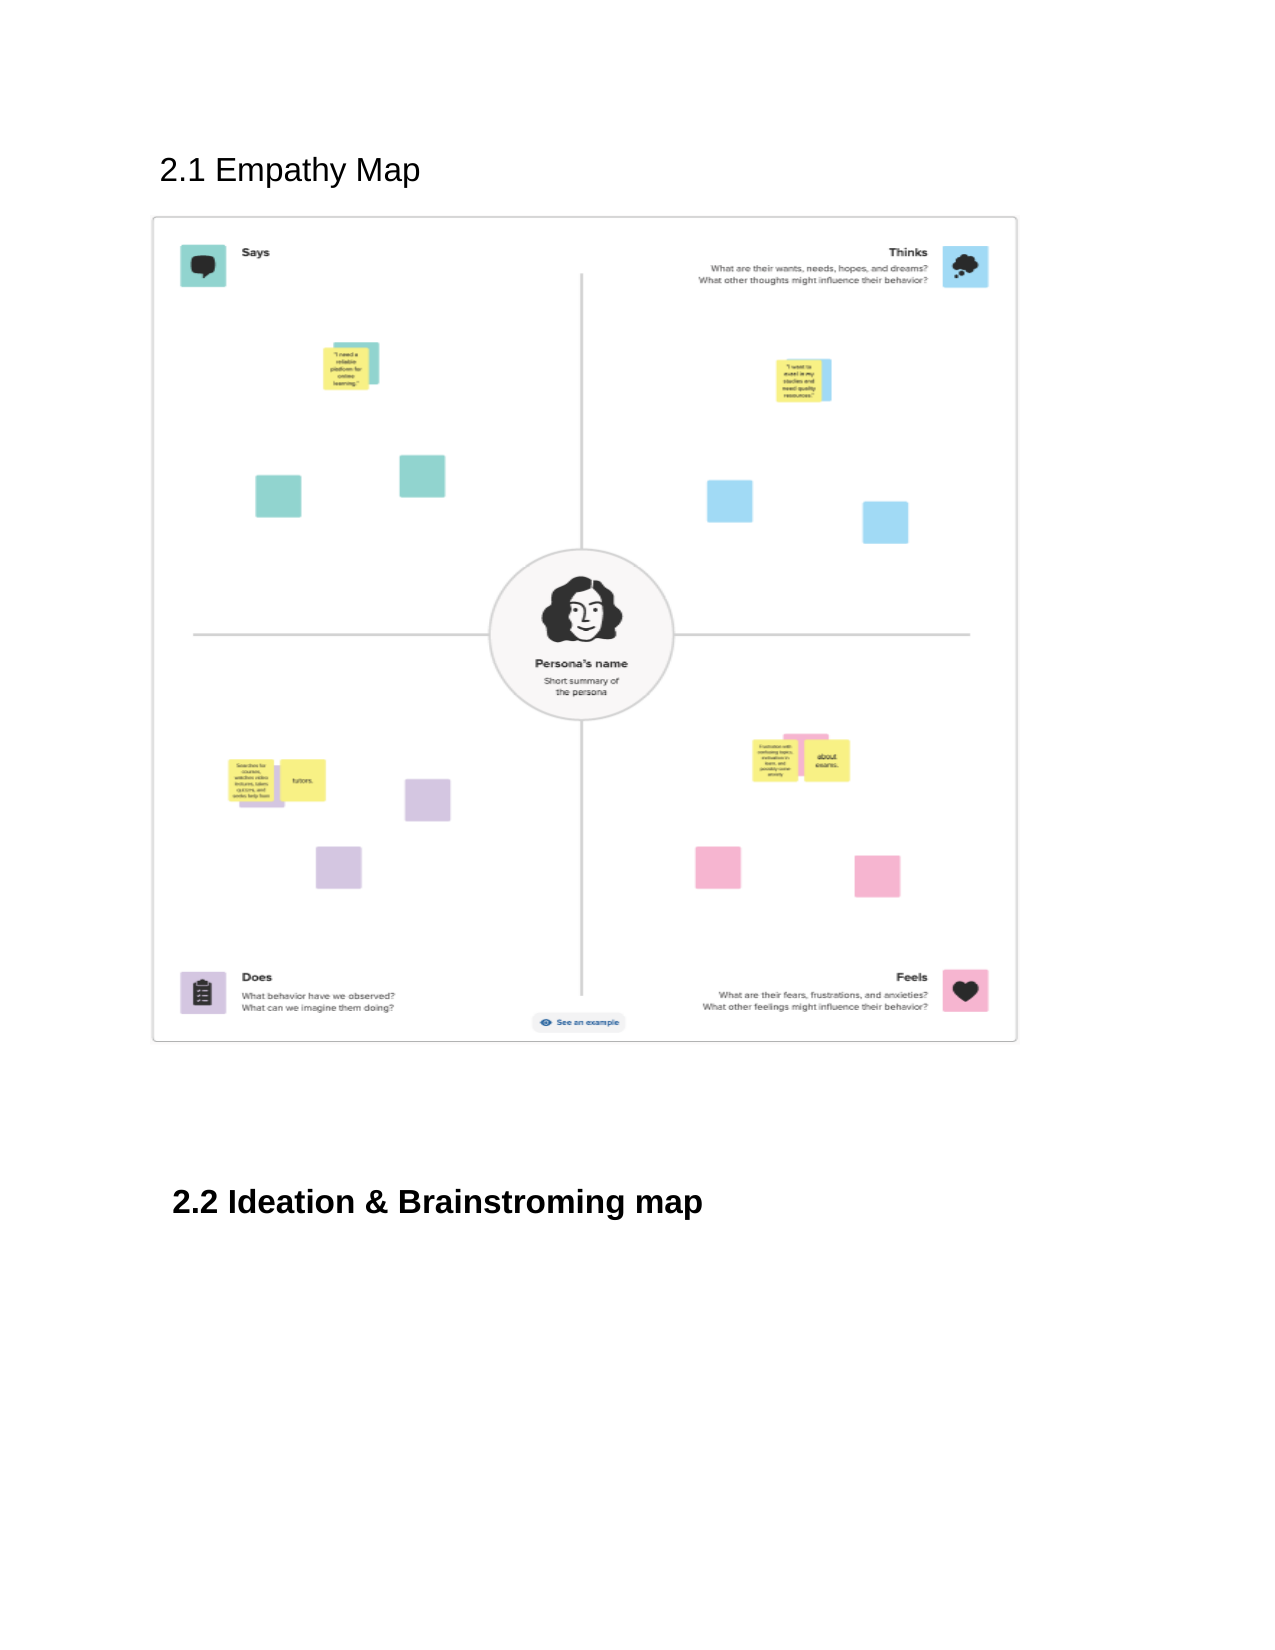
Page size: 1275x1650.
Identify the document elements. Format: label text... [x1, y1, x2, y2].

text 2.1 Empathy Map [150, 150, 1125, 188]
text 2.2 Ideation & Brainstroming map [150, 1182, 1125, 1221]
